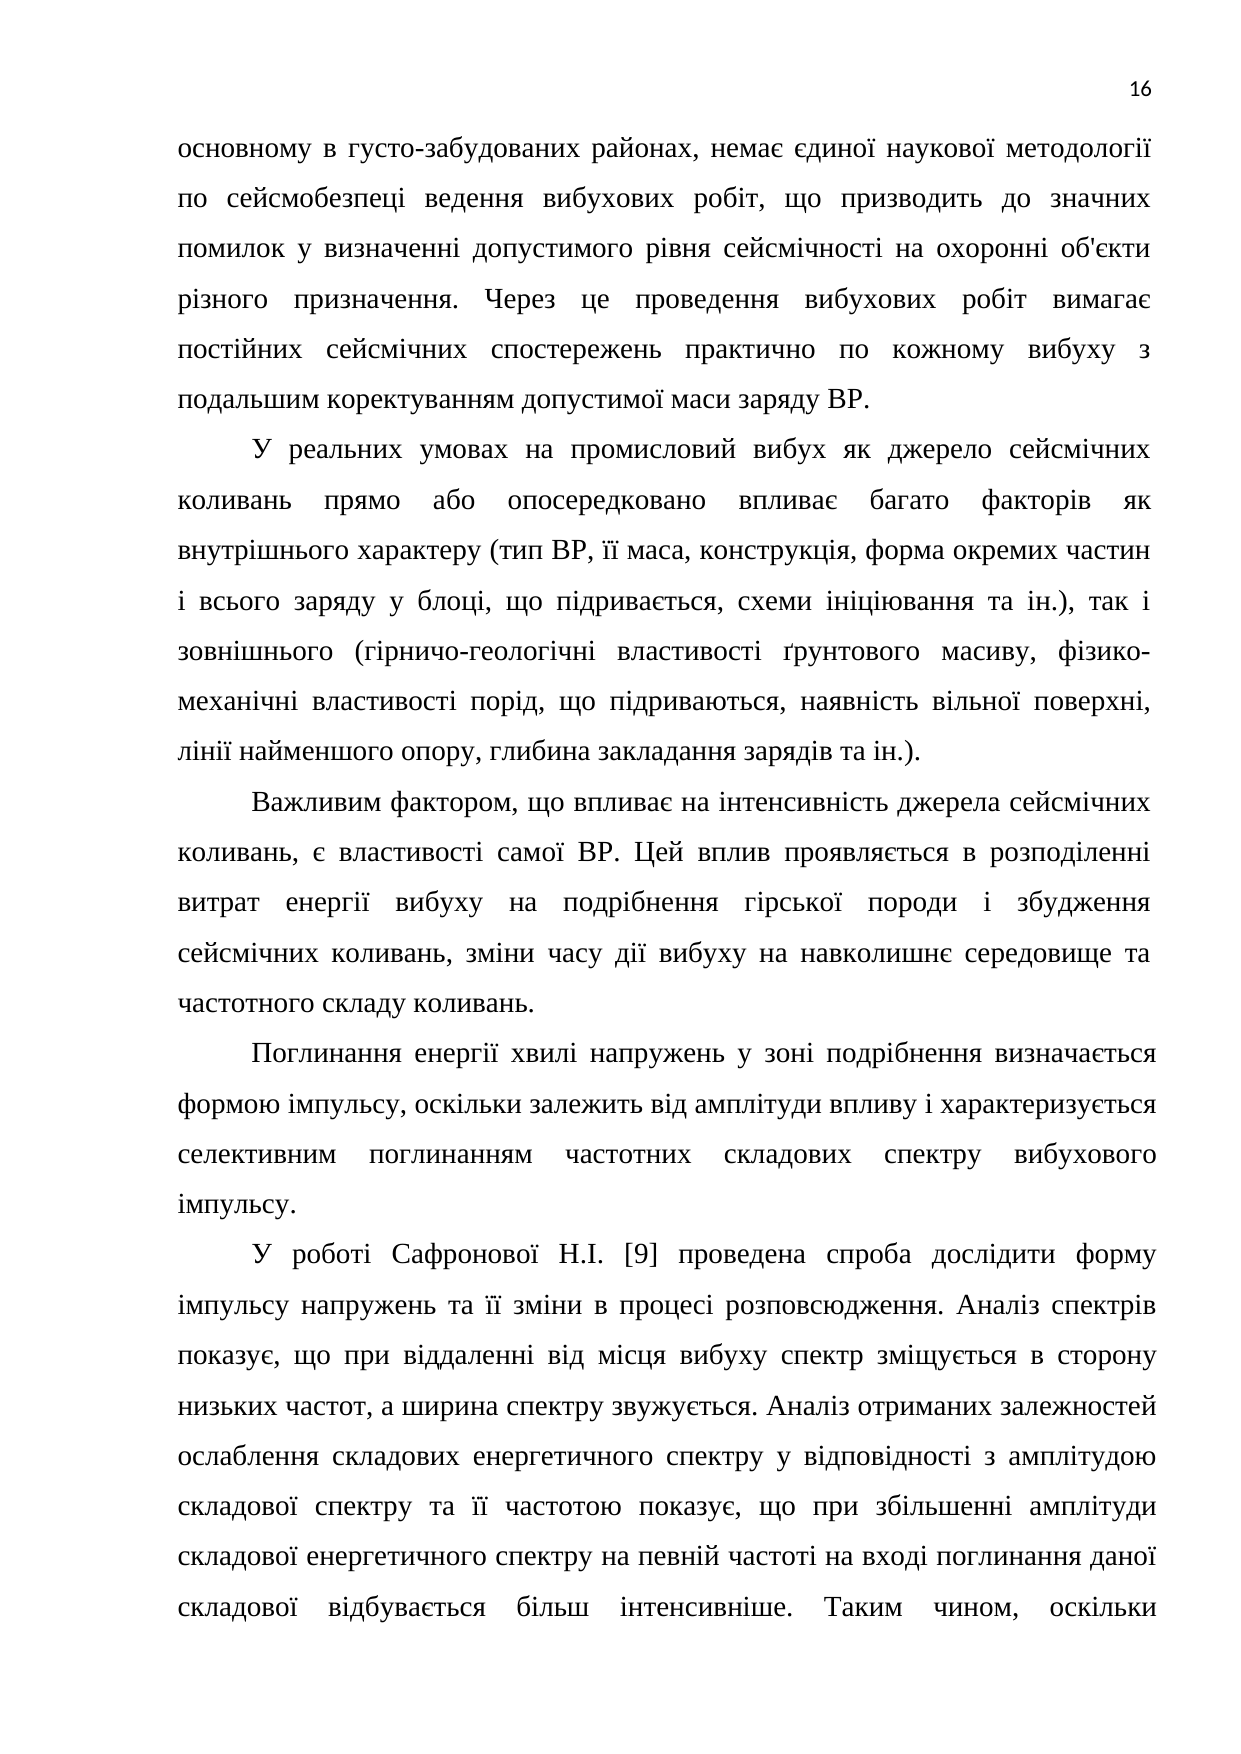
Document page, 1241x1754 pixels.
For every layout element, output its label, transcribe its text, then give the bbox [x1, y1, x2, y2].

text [177, 1237, 1158, 1622]
text Поглинання енергії хвилі напружень у зоні подрібнення визначається формою імпульсу, оскільки залежить від амплітуди впливу і характеризується селективним поглинанням частотних складових спектру вибухового імпульсу. [177, 1035, 1158, 1220]
text Важливим фактором, що впливає на інтенсивність джерела сейсмічних коливань, є властивості самої ВР. Цей вплив проявляється в розподіленні витрат енергії вибуху на подрібнення гірської породи і збудження сейсмічних коливань, зміни часу дії вибуху на навколишнє середовище та частотного складу коливань. [177, 784, 1152, 1019]
text У реальних умовах на промисловий вибух як джерело сейсмічних коливань прямо або опосередковано впливає багато факторів як внутрішнього характеру (тип ВР, її маса, конструкція, форма окремих частин і всього заряду у блоці, що підривається, схеми ініціювання та ін.), так і зовнішнього (гірничо-геологічні властивості ґрунтового масиву, фізико-механічні властивості порід, що підриваються, наявність вільної поверхні, лінії найменшого опору, глибина закладання зарядів та ін.). [177, 432, 1152, 767]
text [177, 130, 1152, 415]
